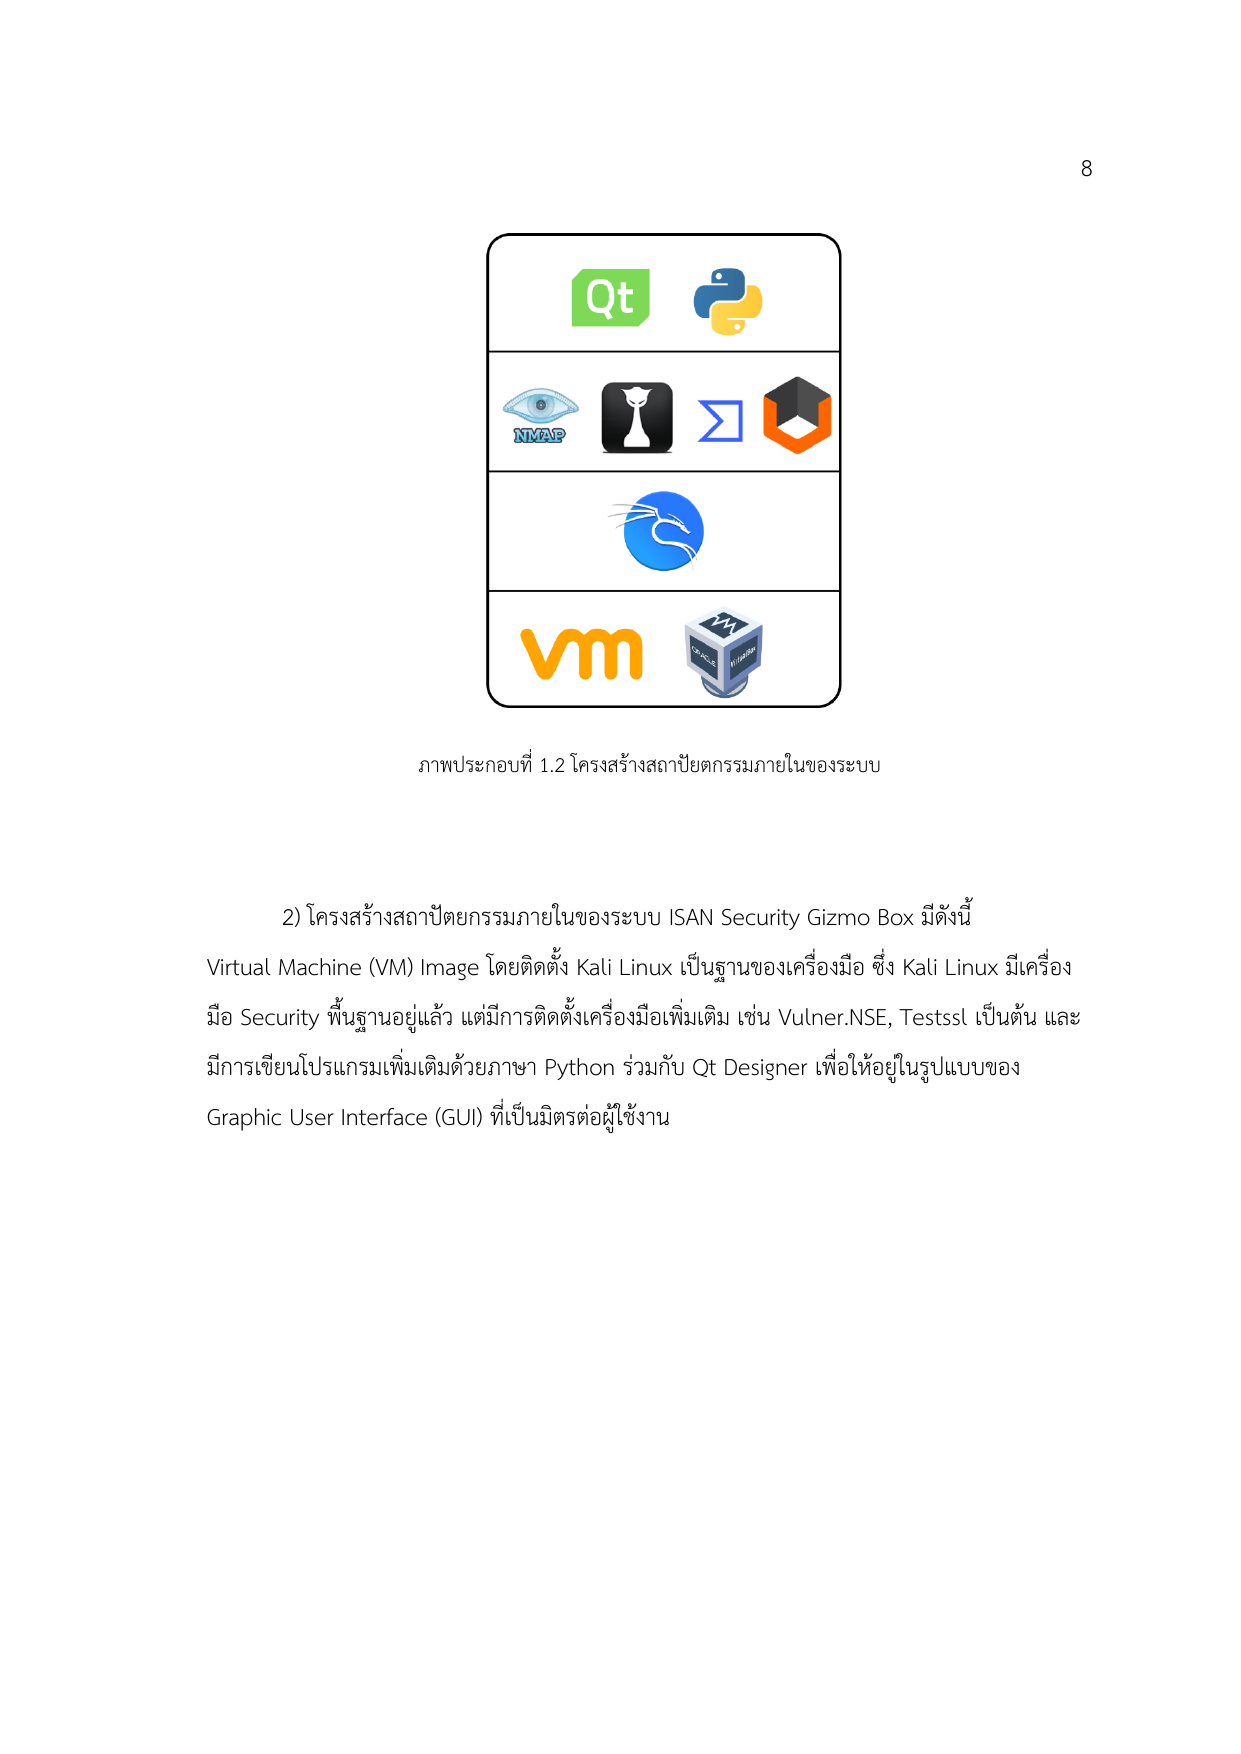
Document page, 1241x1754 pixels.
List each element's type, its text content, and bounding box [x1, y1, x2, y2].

picture [206, 217, 1093, 716]
text 2) โครงสร้างสถาปัตยกรรมภายในของระบบ ISAN Security Gizmo Box มีดังนี้ Virtual Machine (VM) Image โดยติดตั้ง Kali Linux เป็นฐานของเครื่องมือ ซึ่ง Kali Linux มีเครื่องมือ Security พื้นฐานอยู่แล้ว แต่มีการติดตั้งเครื่องมือเพิ่มเติม เช่น Vulner.NSE, Testssl เป็นต้น และมีการเขียนโปรแกรมเพิ่มเติมด้วยภาษา Python ร่วมกับ Qt Designer เพื่อให้อยู่ในรูปแบบของ Graphic User Interface (GUI) ที่เป็นมิตรต่อผู้ใช้งาน [207, 897, 1092, 1141]
text ภาพประกอบที่ 1.2 โครงสร้างสถาปัยตกรรมภายในของระบบ [207, 747, 1092, 786]
